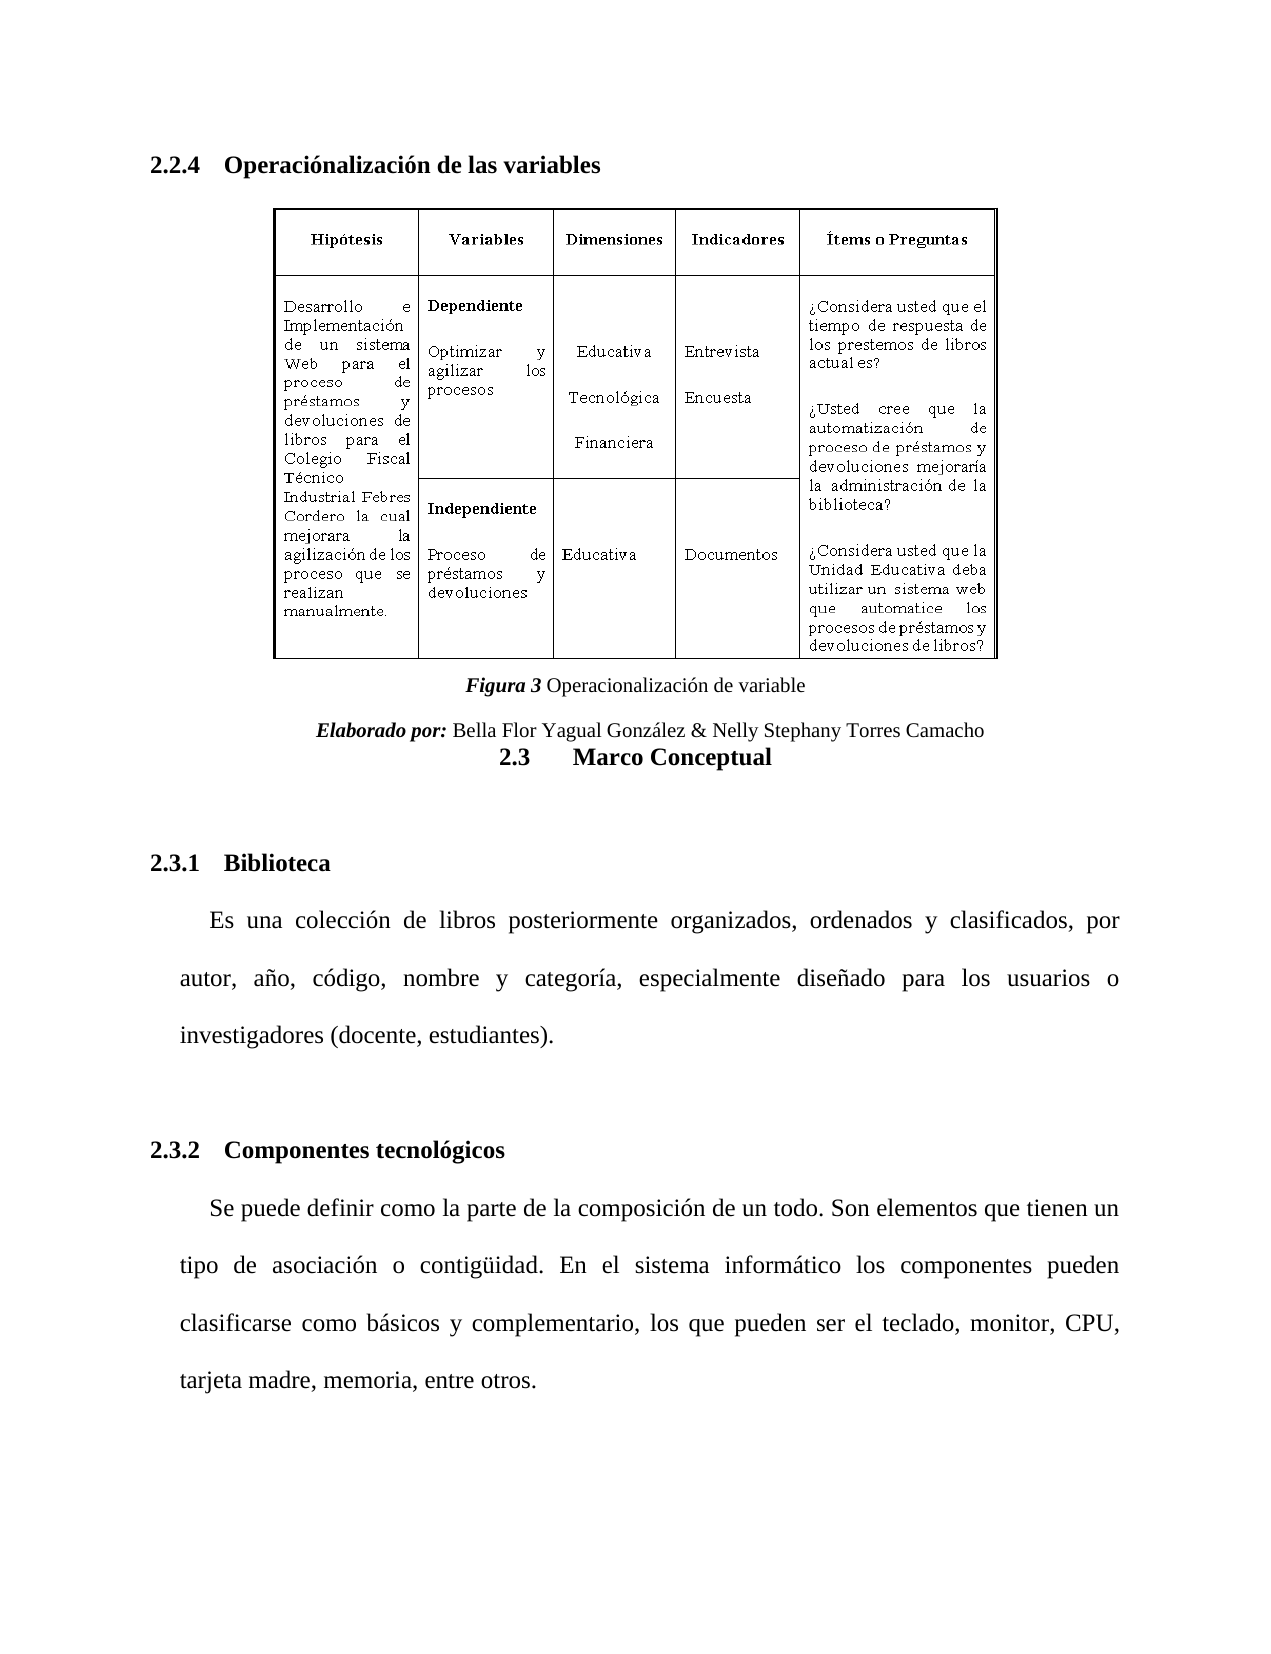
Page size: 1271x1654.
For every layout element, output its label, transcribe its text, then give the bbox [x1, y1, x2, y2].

subtitle Marco Conceptual [150, 742, 1121, 771]
text Es una colección de libros posteriormente organizados, ordenados y clasificados, por autor, año, código, nombre y categoría, especialmente diseñado para los usuarios o investigadores (docente, estudiantes). [179, 905, 1121, 1049]
picture [275, 209, 996, 658]
subtitle Operaciónalización de las variables [150, 150, 1121, 179]
text Se puede definir como la parte de la composición de un todo. Son elementos que tienen un tipo de asociación o contigüidad. En el sistema informático los componentes pueden clasificarse como básicos y complementario, los que pueden ser el teclado, monitor, CPU, tarjeta madre, memoria, entre otros. [179, 1193, 1121, 1394]
subtitle Componentes tecnológicos [150, 1135, 1121, 1164]
subtitle Biblioteca [150, 848, 1121, 876]
text Figura 3 Operacionalización de variable [150, 673, 1121, 697]
text Elaborado por: Bella Flor Yagual González & Nelly Stephany Torres Camacho [150, 718, 1121, 742]
